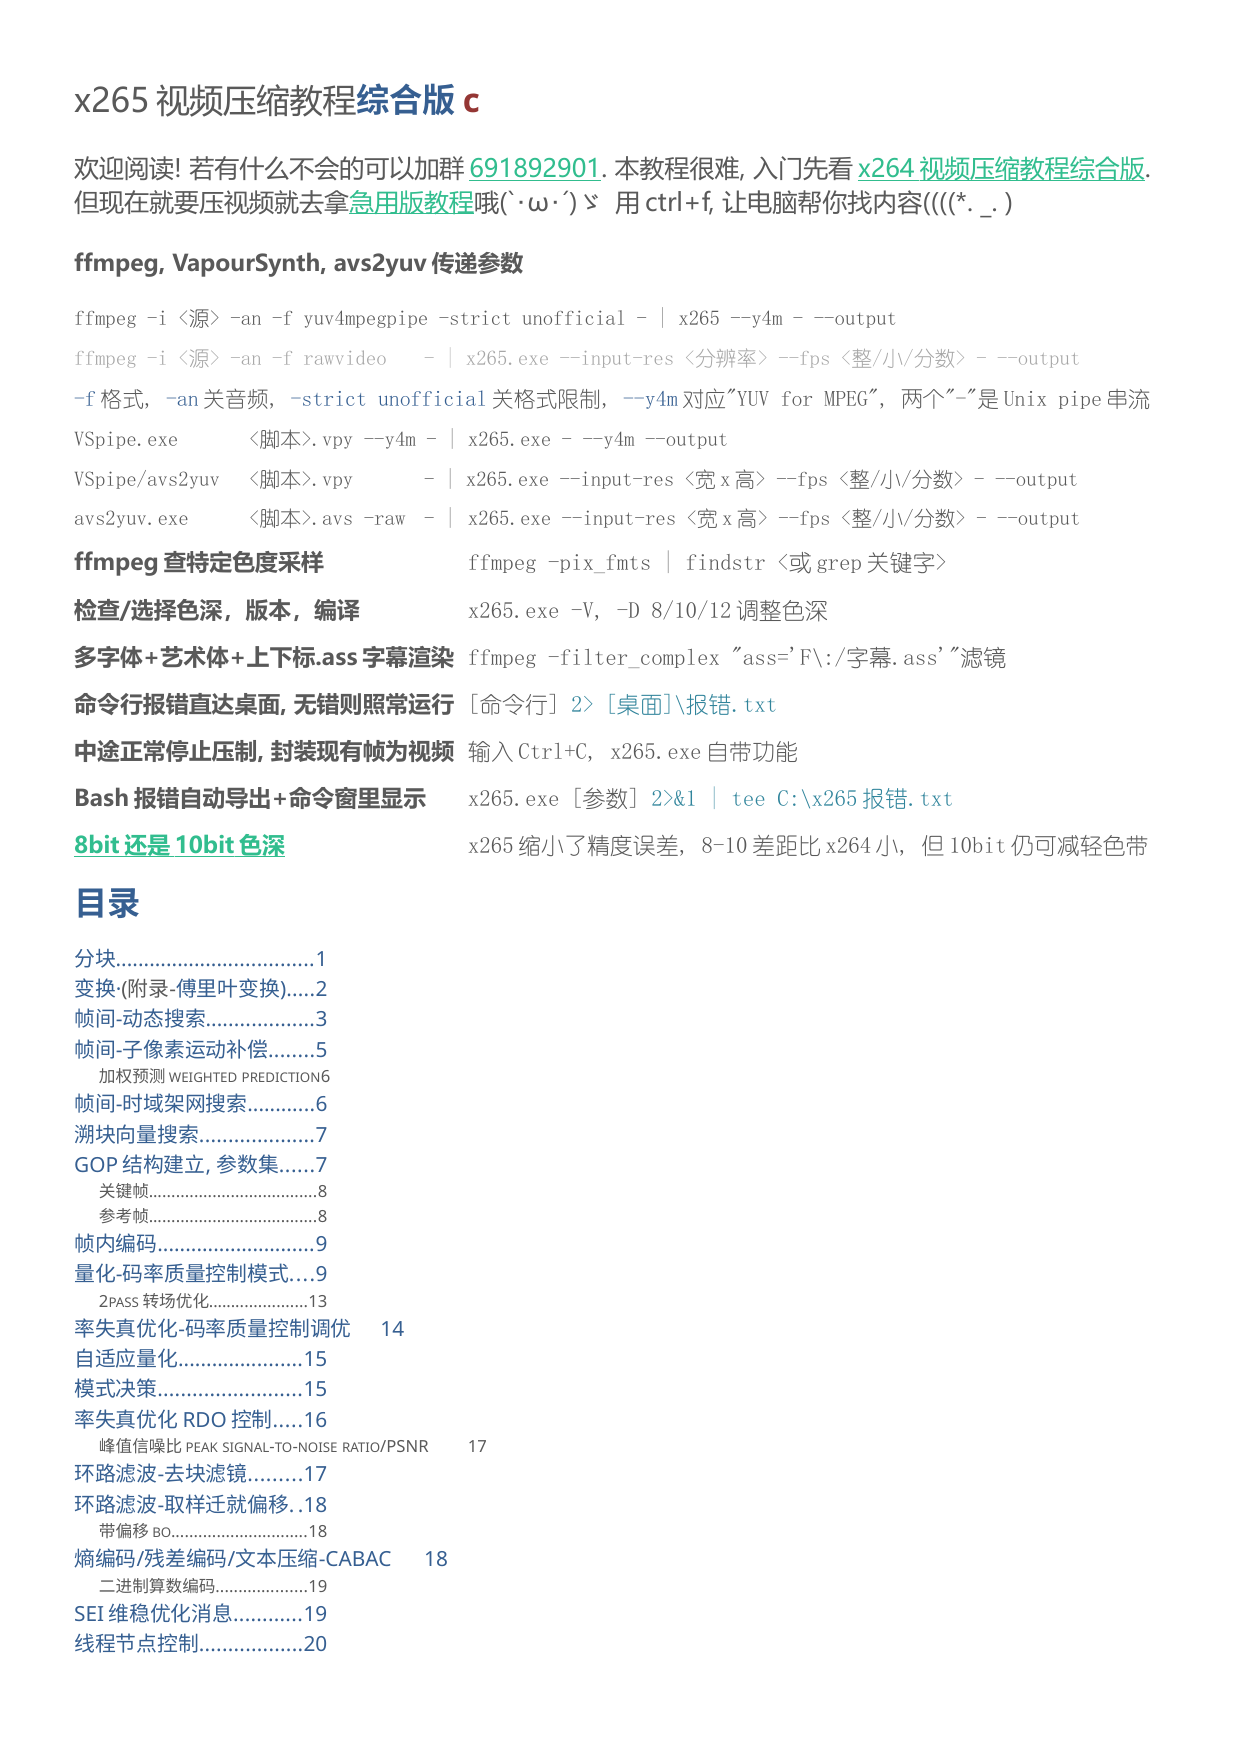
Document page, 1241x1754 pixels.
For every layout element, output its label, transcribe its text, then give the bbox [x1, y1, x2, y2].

text 溯块向量搜索 7 [74, 1118, 1166, 1148]
text 命令行报错直达桌面, 无错则照常运行 [命令行] 2> [桌面]\报错.txt [74, 688, 1166, 718]
text Bash报错自动导出+命令窗里显示 x265.exe [参数] 2>&1 | tee C:\x265报错.txt [74, 782, 1166, 813]
text x265视频压缩教程综合版c [74, 74, 1166, 122]
text 检查/选择色深，版本，编译 x265.exe -V, -D 8/10/12调整色深 [74, 594, 1166, 624]
text ffmpeg -i <源> -an -f rawvideo - | x265.exe --input-res <分辨率> --fps <整/小/分数> - --output [74, 346, 1166, 369]
text 环路滤波-去块滤镜 17 [74, 1457, 1166, 1488]
text 变换·(附录-傅里叶变换) 2 [74, 972, 1166, 1003]
text avs2yuv.exe <脚本>.avs -raw - | x265.exe --input-res <宽x高> --fps <整/小/分数> - --output [74, 507, 1166, 529]
text GOP结构建立, 参数集 7 [74, 1148, 1166, 1178]
text 参考帧 8 [99, 1203, 1166, 1227]
text SEI维稳优化消息 19 [74, 1597, 1166, 1627]
text VSpipe/avs2yuv <脚本>.vpy - | x265.exe --input-res <宽x高> --fps <整/小/分数> - --output [74, 467, 1166, 490]
text -f格式, -an关音频, -strict unofficial关格式限制, --y4m对应"YUV for MPEG", 两个"-"是Unix pipe串流 [74, 386, 1166, 410]
text 帧间-子像素运动补偿 5 [268, 1033, 1166, 1063]
text 帧间-时域架网搜索 6 [74, 1088, 1166, 1118]
text 欢迎阅读! 若有什么不会的可以加群691892901. 本教程很难, 入门先看x264视频压缩教程综合版. 但现在就要压视频就去拿急用版教程哦(`･ω･´)ゞ 用ctrl+f, 让电脑帮你找内容((((*. _. ) [74, 151, 1166, 217]
text 2pass转场优化 13 [99, 1288, 1166, 1312]
text 二进制算数编码 19 [99, 1573, 1166, 1597]
text 峰值信噪比peak signal-to-noise ratio/PSNR 17 [99, 1433, 1166, 1457]
text 带偏移bo 18 [99, 1518, 1166, 1542]
text 模式决策 15 [74, 1373, 1166, 1403]
text 关键帧 8 [99, 1178, 1166, 1203]
text 熵编码/残差编码/文本压缩-CABAC 18 [74, 1542, 1166, 1573]
text VSpipe.exe <脚本>.vpy --y4m - | x265.exe - --y4m --output [74, 427, 1166, 450]
text 多字体+艺术体+上下标.ass字幕渲染 ffmpeg -filter_complex "ass='F\:/字幕.ass'"滤镜 [74, 641, 1166, 671]
text 自适应量化 15 [74, 1342, 1166, 1373]
text 中途正常停止压制, 封装现有帧为视频 输入Ctrl+C, x265.exe自带功能 [74, 735, 1166, 766]
text 帧内编码 9 [74, 1227, 1166, 1257]
text 8bit还是10bit色深 x265缩小了精度误差, 8-10差距比x264小, 但10bit仍可减轻色带 [74, 830, 1166, 860]
text 目录 [74, 877, 1166, 925]
text 分块 1 [74, 942, 1166, 972]
text 加权预测weighted prediction 6 [99, 1063, 1166, 1088]
text 率失真优化RDO控制 16 [74, 1403, 1166, 1433]
text ffmpeg, VapourSynth, avs2yuv传递参数 [74, 247, 1166, 277]
text 率失真优化-码率质量控制调优 14 [74, 1312, 1166, 1342]
text 帧间-子像素运动补偿 5 [74, 1033, 185, 1063]
text 环路滤波-取样迁就偏移 18 [289, 1488, 1166, 1518]
text 环路滤波-取样迁就偏移 18 [74, 1488, 164, 1518]
text ffmpeg查特定色度采样 ffmpeg -pix_fmts | findstr <或grep关键字> [74, 547, 1166, 577]
text 量化-码率质量控制模式 9 [74, 1257, 1166, 1288]
text 线程节点控制 20 [74, 1627, 1166, 1658]
text 帧间-动态搜索 3 [74, 1003, 1166, 1033]
text ffmpeg -i <源> -an -f yuv4mpegpipe -strict unofficial - | x265 --y4m - --output [74, 306, 1166, 329]
